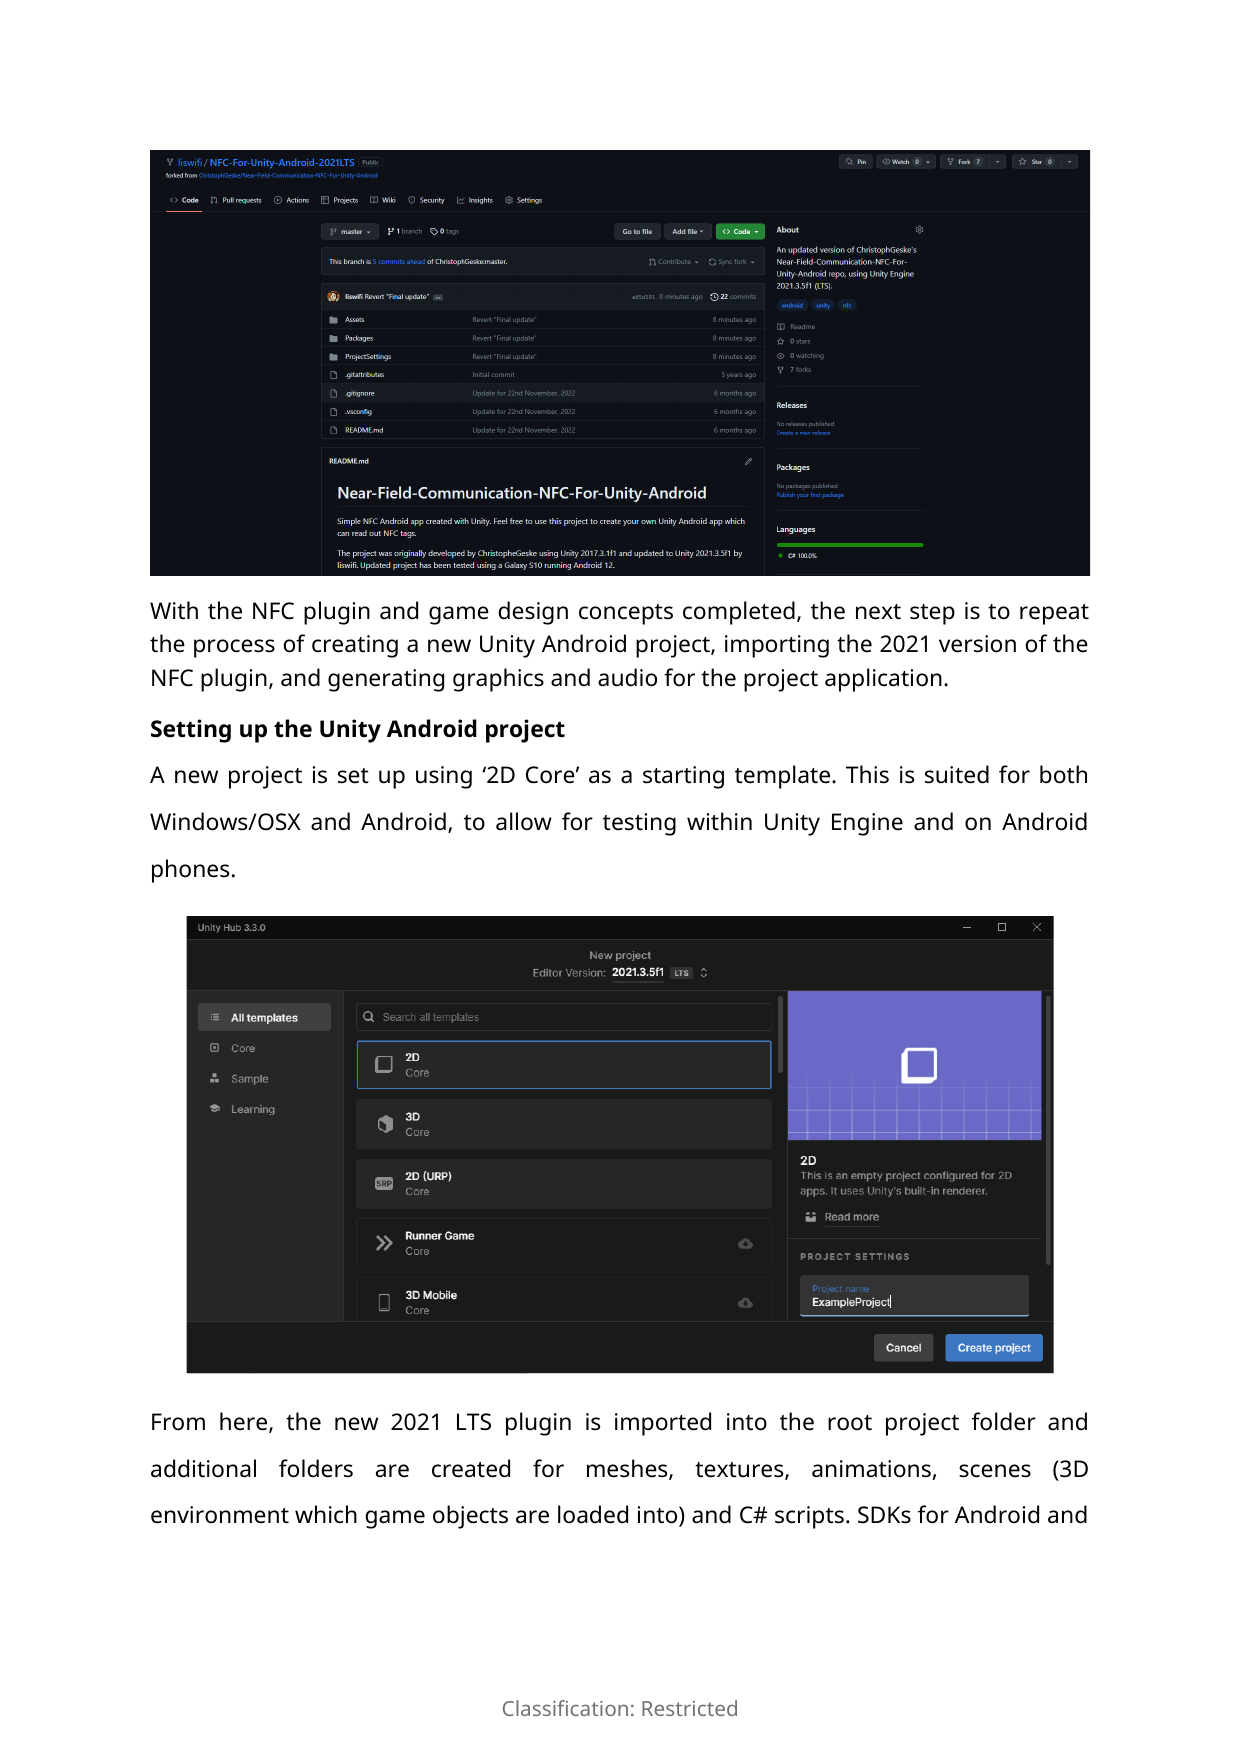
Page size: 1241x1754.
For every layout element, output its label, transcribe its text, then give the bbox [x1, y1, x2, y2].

text A new project is set up using ‘2D Core’ as a starting template. This is suited for both Windows/OSX and Android, to allow for testing within Unity Engine and on Android phones. [150, 759, 1090, 884]
subtitle Setting up the Unity Android project [150, 713, 1090, 744]
picture [150, 150, 1091, 576]
text With the NFC plugin and game design concepts completed, the next step is to repeat the process of creating a new Unity Android project, importing the 2021 version of the NFC plugin, and generating graphics and audio for the project application. [150, 595, 1090, 693]
picture [186, 916, 1054, 1374]
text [150, 1406, 1090, 1531]
